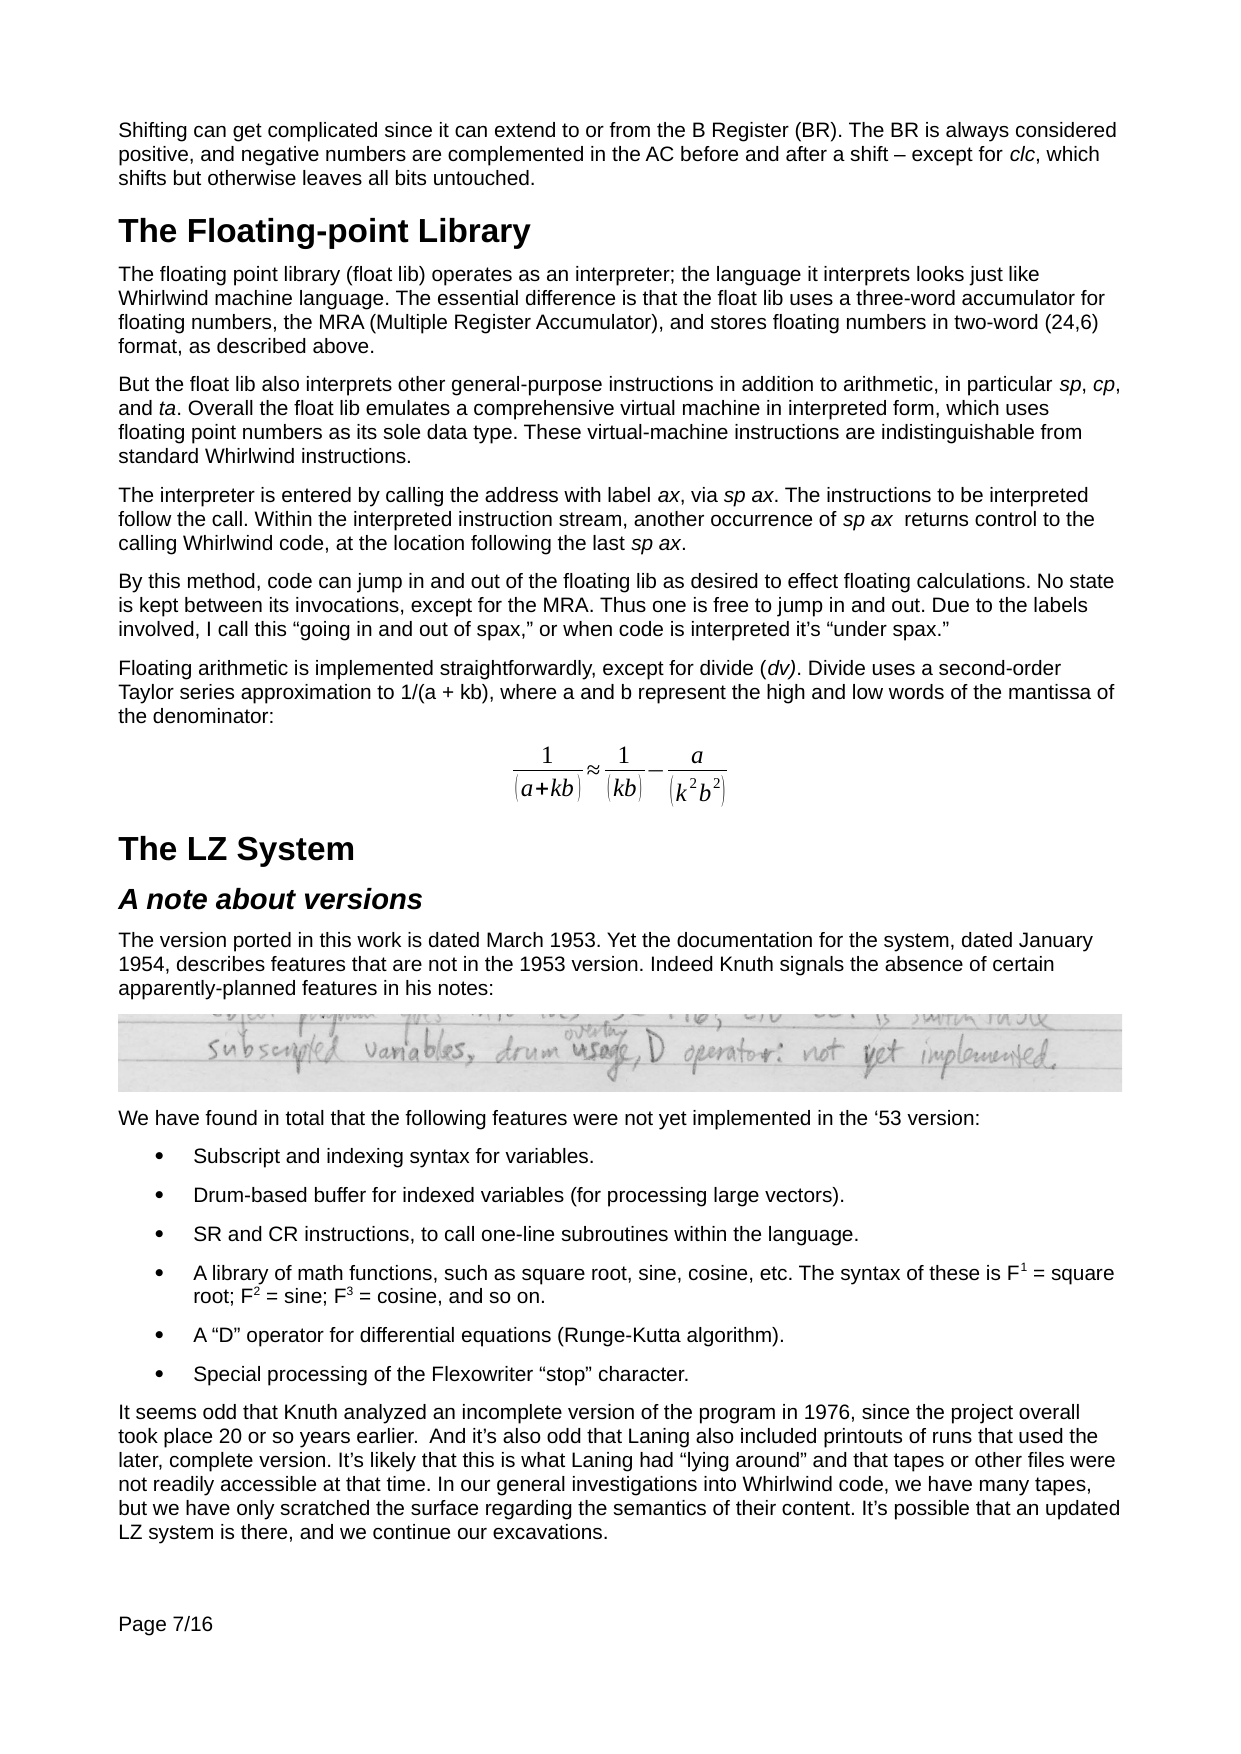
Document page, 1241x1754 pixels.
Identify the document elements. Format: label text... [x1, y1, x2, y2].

text We have found in total that the following features were not yet implemented in the ‘53 version: [118, 1092, 1122, 1130]
text The floating point library (float lib) operates as an interpreter; the language it interprets looks just like Whirlwind machine language. The essential difference is that the float lib uses a three-word accumulator for floating numbers, the MRA (Multiple Register Accumulator), and stores floating numbers in two-word (24,6) format, as described above. [118, 262, 1122, 358]
list Special processing of the Flexowriter “stop” character. [156, 1362, 1122, 1386]
text Shifting can get complicated since it can extend to or from the B Register (BR). The BR is always considered positive, and negative numbers are complemented in the AC before and after a shift – except for clc, which shifts but otherwise leaves all bits untouched. [118, 118, 1122, 190]
text Floating arithmetic is implemented straightforwardly, except for divide (dv). Divide uses a second-order Taylor series approximation to 1/(a + kb), where a and b represent the high and low words of the mantissa of the denominator: [118, 656, 1122, 727]
subtitle The LZ System [118, 829, 1122, 867]
text The interpreter is entered by calling the address with label ax, via sp ax. The instructions to be interpreted follow the call. Within the interpreted instruction stream, another occurrence of sp ax returns control to the calling Whirlwind code, at the location following the last sp ax. [118, 483, 1122, 554]
list Drum-based buffer for indexed variables (for processing large vectors). [156, 1183, 1122, 1207]
text It seems odd that Knuth analyzed an incomplete version of the program in 1976, since the project overall took place 20 or so years earlier. And it’s also odd that Laning also included printouts of runs that used the later, complete version. It’s likely that this is what Laning had “lying around” and that tapes or other files were not readily accessible at that time. In our general investigations into Whirlwind code, we have many tapes, but we have only scratched the surface regarding the semantics of their content. It’s possible that an updated LZ system is there, and we continue our excavations. [118, 1400, 1122, 1544]
list A “D” operator for differential equations (Runge-Kutta algorithm). [156, 1323, 1122, 1347]
list Subscript and indexing syntax for variables. [156, 1144, 1122, 1168]
subtitle A note about versions [118, 882, 1122, 915]
text The version ported in this work is dated March 1953. Yet the documentation for the system, dated January 1954, describes features that are not in the 1953 version. Indeed Knuth signals the absence of certain apparently-planned features in his notes: [118, 928, 1122, 999]
list A library of math functions, such as square root, sine, cosine, etc. The syntax of these is F1 = square root; F2 = sine; F3 = cosine, and so on. [156, 1260, 1122, 1308]
picture [118, 1014, 1123, 1092]
list SR and CR instructions, to call one-line subroutines within the language. [156, 1222, 1122, 1246]
text By this method, code can jump in and out of the floating lib as desired to effect floating calculations. No state is kept between its invocations, except for the MRA. Thus one is free to jump in and out. Due to the labels involved, I call this “going in and out of spax,” or when code is interpreted it’s “under spax.” [118, 569, 1122, 641]
text But the float lib also interprets other general-purpose instructions in addition to arithmetic, in particular sp, cp, and ta. Overall the float lib emulates a comprehensive virtual machine in interpreted form, which uses floating point numbers as its sole data type. These virtual-machine instructions are indistinguishable from standard Whirlwind instructions. [118, 372, 1122, 468]
subtitle The Floating-point Library [118, 211, 1122, 249]
